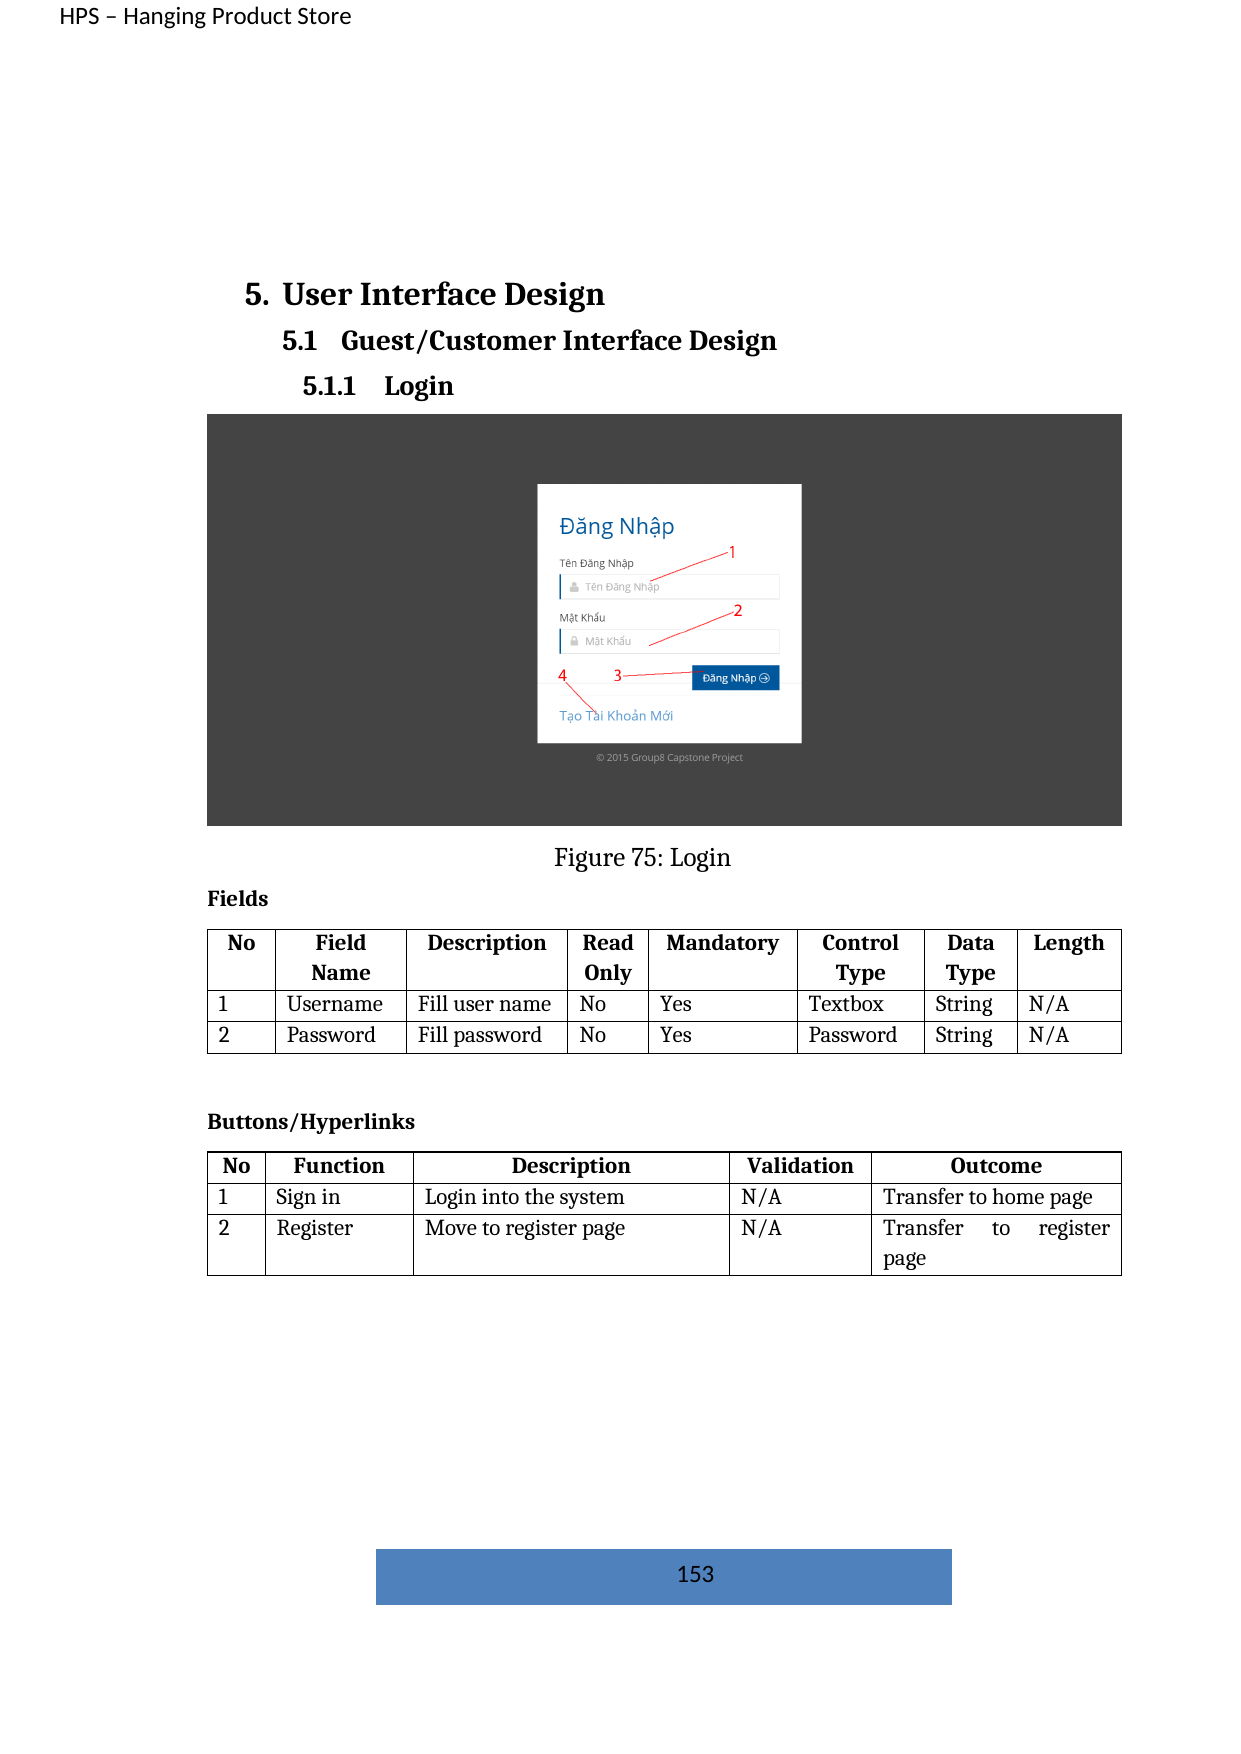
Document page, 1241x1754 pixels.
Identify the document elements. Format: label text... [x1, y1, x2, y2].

table_header Length [1018, 930, 1121, 990]
table_header Description [407, 930, 567, 990]
table_cell N/A [1018, 1022, 1121, 1052]
table_cell Fill password [407, 1022, 567, 1052]
table_cell Password [798, 1022, 924, 1052]
table_header Outcome [872, 1153, 1121, 1183]
subtitle Guest/Customer Interface Design [282, 324, 1122, 357]
table_cell 1 [208, 1184, 265, 1214]
table_cell No [568, 1022, 648, 1052]
subtitle Login [303, 370, 1122, 402]
table_header No [208, 1153, 265, 1183]
table_cell Login into the system [414, 1184, 729, 1214]
table_header Description [414, 1153, 729, 1183]
table_cell Transfer to register page [872, 1215, 1121, 1275]
table_cell Yes [649, 1022, 797, 1052]
table_cell Textbox [798, 991, 924, 1021]
table_header Control Type [798, 930, 924, 990]
table_cell N/A [730, 1184, 871, 1214]
table_cell N/A [1018, 991, 1121, 1021]
table_header Mandatory [649, 930, 797, 990]
table_cell Fill user name [407, 991, 567, 1021]
table_cell Move to register page [414, 1215, 729, 1275]
table_cell Yes [649, 991, 797, 1021]
subtitle User Interface Design [244, 275, 1122, 313]
table_cell Password [276, 1022, 406, 1052]
text Fields [207, 886, 1122, 912]
table_header Function [266, 1153, 413, 1183]
table_cell Username [276, 991, 406, 1021]
table_header Data Type [925, 930, 1017, 990]
table_cell Register [266, 1215, 413, 1275]
text Buttons/Hyperlinks [207, 1109, 1122, 1135]
table_cell 2 [208, 1022, 275, 1052]
table_cell N/A [730, 1215, 871, 1275]
picture [207, 414, 1122, 826]
table_header No [208, 930, 275, 990]
table_header Validation [730, 1153, 871, 1183]
table_cell String [925, 1022, 1017, 1052]
table_cell Sign in [266, 1184, 413, 1214]
table_cell No [568, 991, 648, 1021]
table_cell String [925, 991, 1017, 1021]
table_cell Transfer to home page [872, 1184, 1121, 1214]
table_cell 1 [208, 991, 275, 1021]
table_header Read Only [568, 930, 648, 990]
table_header Field Name [276, 930, 406, 990]
table_cell 2 [208, 1215, 265, 1275]
